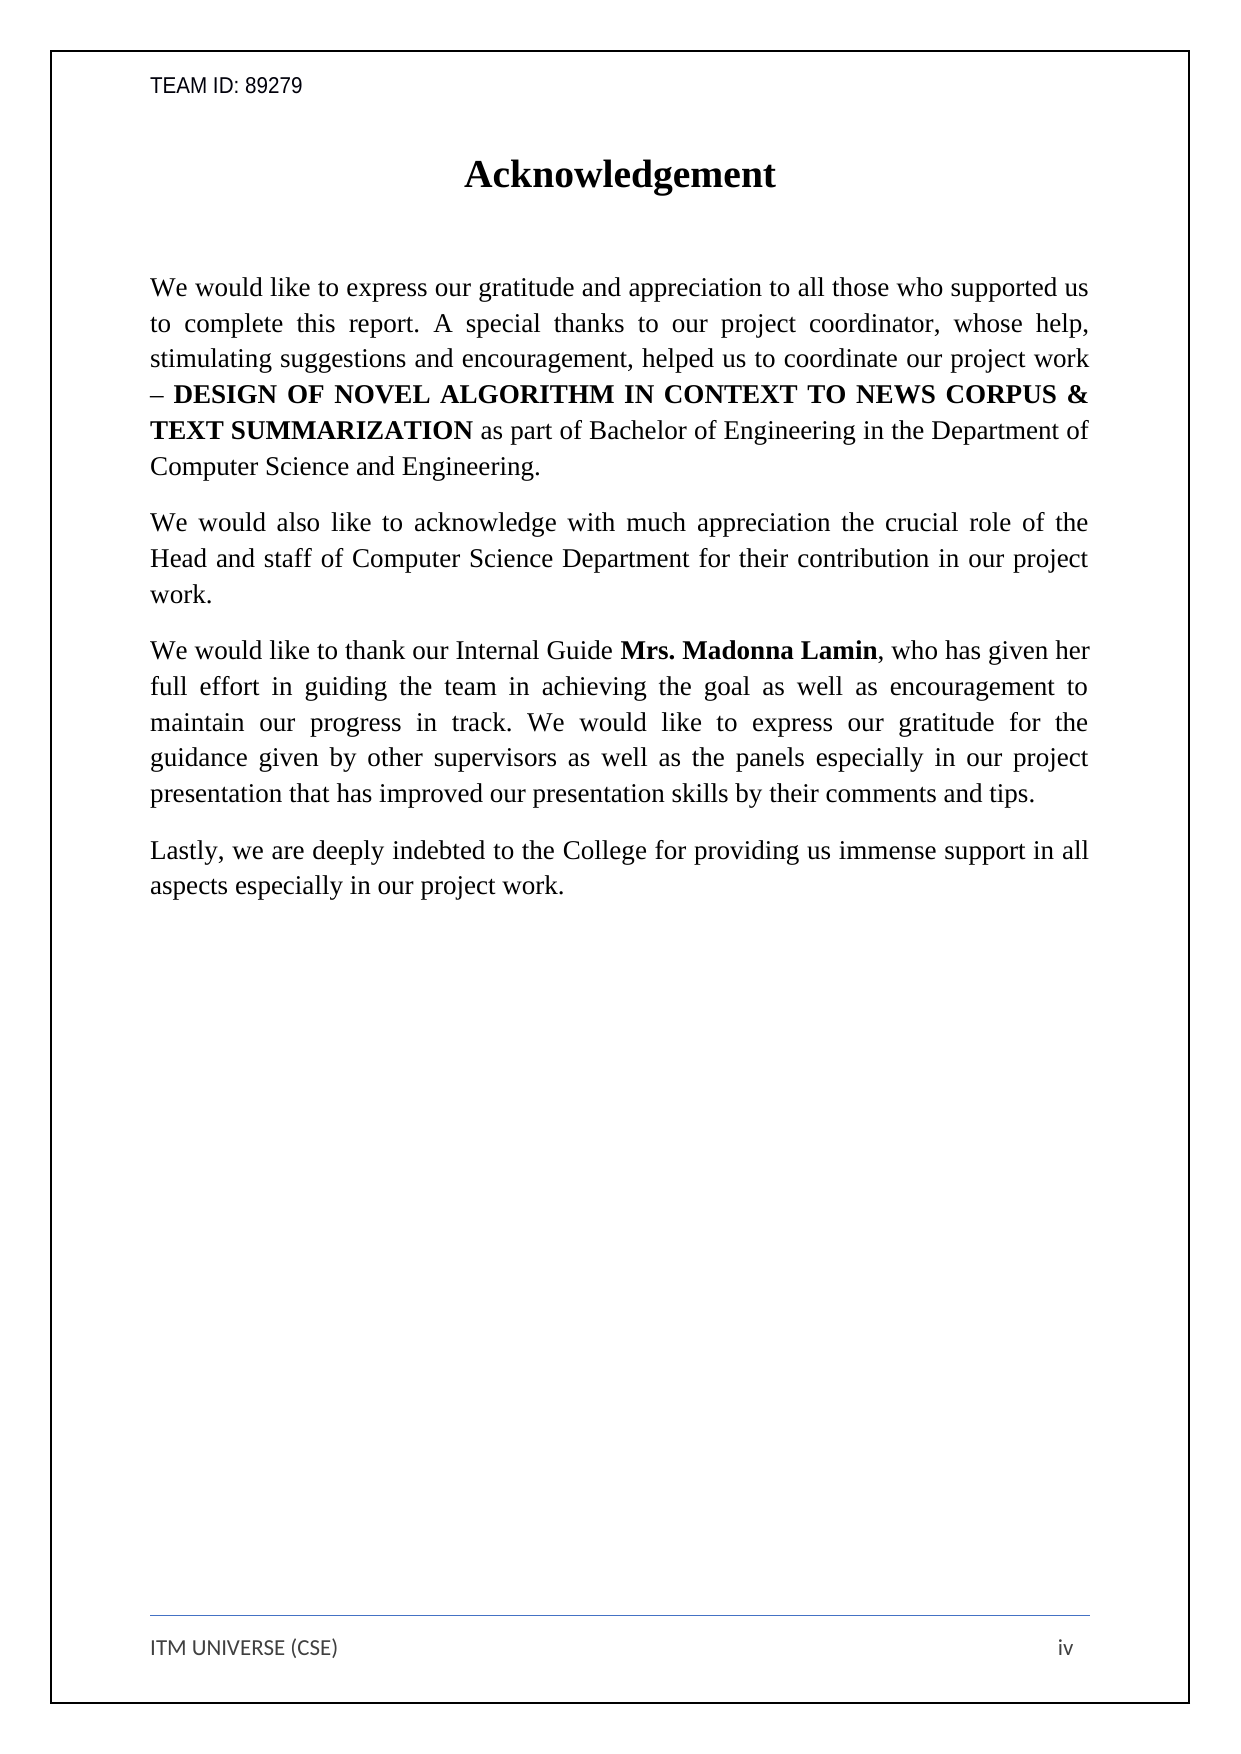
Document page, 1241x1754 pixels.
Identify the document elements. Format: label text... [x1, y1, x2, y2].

text Lastly, we are deeply indebted to the College for providing us immense support in all aspects especially in our project work. [150, 834, 1090, 901]
text We would like to thank our Internal Guide Mrs. Madonna Lamin, who has given her full effort in guiding the team in achieving the goal as well as encouragement to maintain our progress in track. We would like to express our gratitude for the guidance given by other supervisors as well as the panels especially in our project presentation that has improved our presentation skills by their comments and tips. [150, 634, 1090, 808]
text Acknowledgement [150, 150, 1090, 196]
text We would like to express our gratitude and appreciation to all those who supported us to complete this report. A special thanks to our project coordinator, whose help, stimulating suggestions and encouragement, helped us to coordinate our project work – DESIGN OF NOVEL ALGORITHM IN CONTEXT TO NEWS CORPUS & TEXT SUMMARIZATION as part of Bachelor of Engineering in the Department of Computer Science and Engineering. [150, 271, 1090, 481]
text We would also like to acknowledge with much appreciation the crucial role of the Head and staff of Computer Science Department for their contribution in our project work. [150, 506, 1090, 609]
